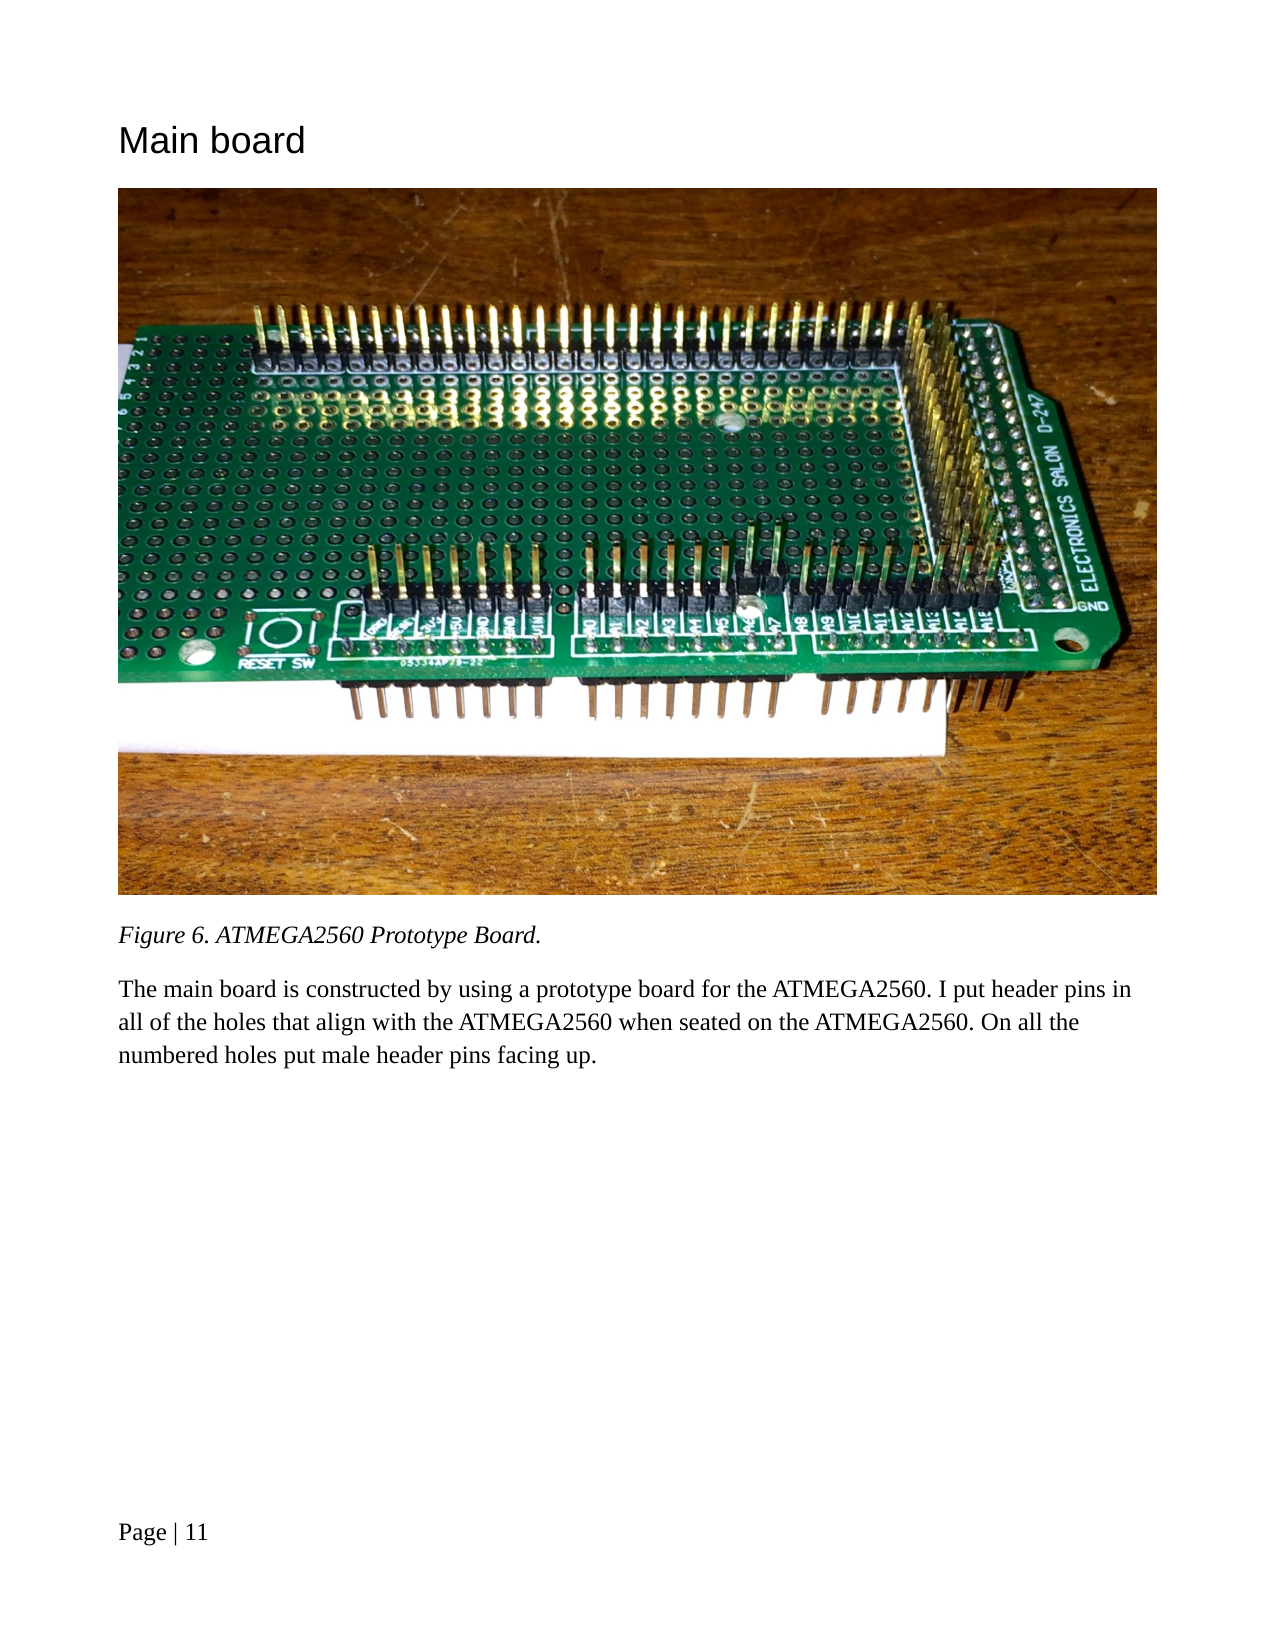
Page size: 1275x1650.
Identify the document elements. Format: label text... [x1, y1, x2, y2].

text The main board is constructed by using a prototype board for the ATMEGA2560. I put header pins in all of the holes that align with the ATMEGA2560 when seated on the ATMEGA2560. On all the numbered holes put male header pins facing up. [118, 974, 1157, 1069]
picture [118, 188, 1157, 895]
text Figure 6. ATMEGA2560 Prototype Board. [118, 920, 1157, 949]
text Main board [118, 118, 1157, 161]
